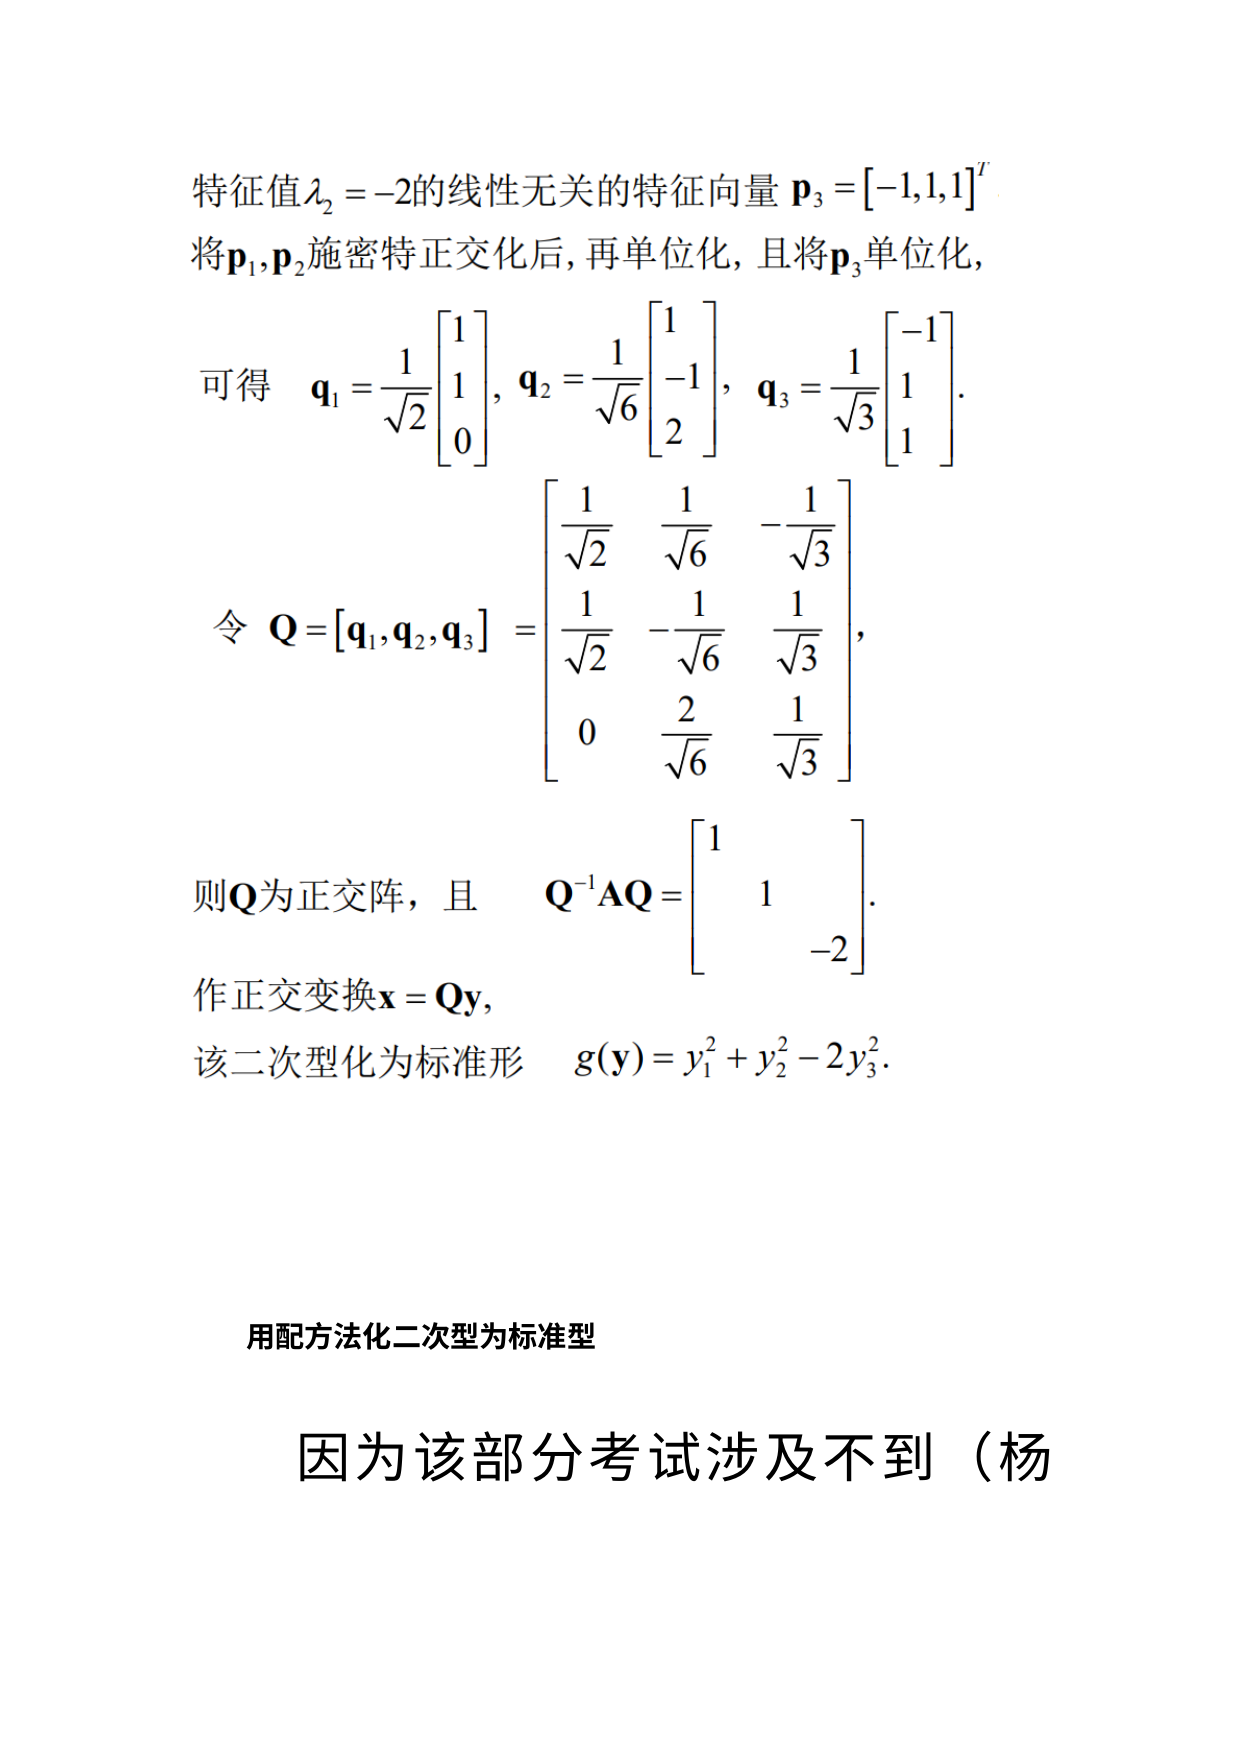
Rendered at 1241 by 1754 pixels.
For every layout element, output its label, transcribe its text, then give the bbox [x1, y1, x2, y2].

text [187, 1405, 1053, 1502]
picture [187, 162, 999, 784]
subtitle 用配方法化二次型为标准型 [187, 1302, 1053, 1367]
picture [187, 819, 907, 1094]
